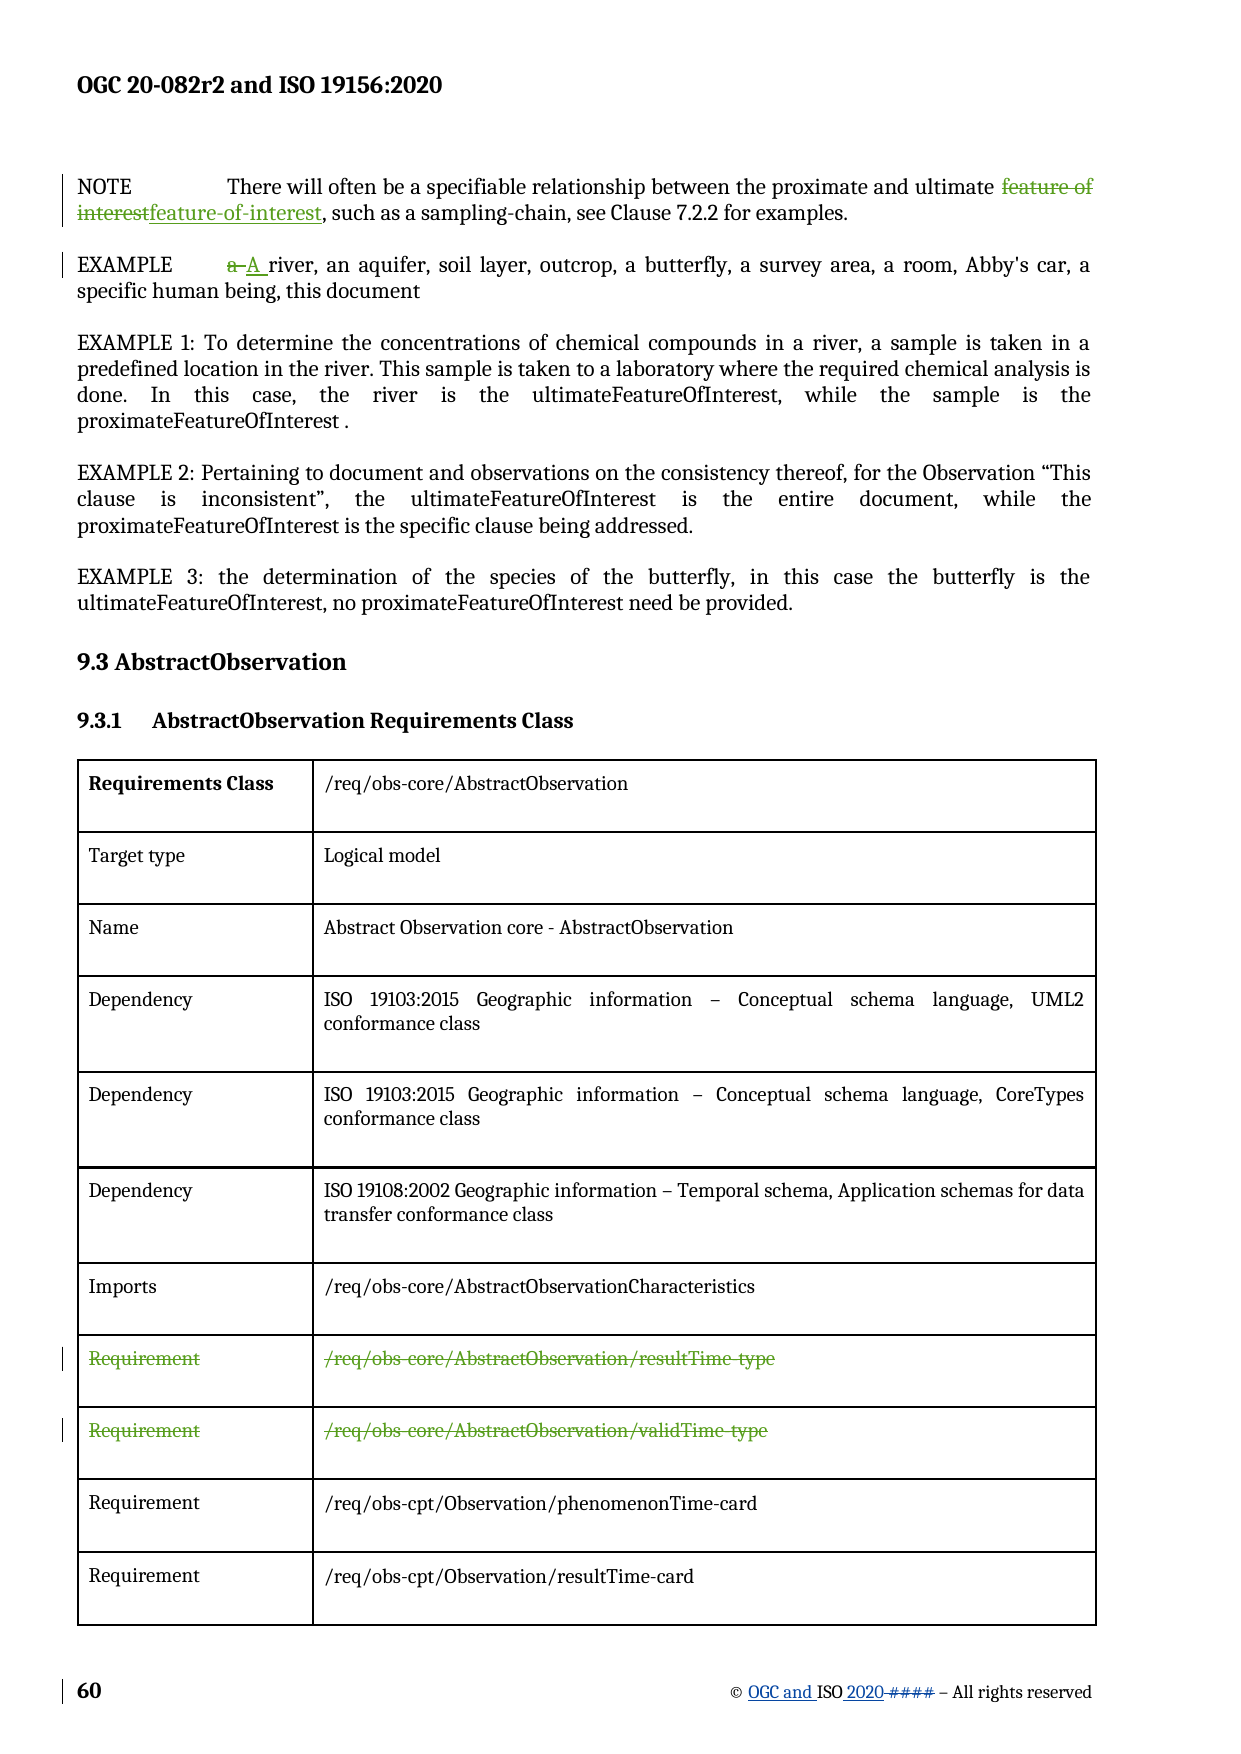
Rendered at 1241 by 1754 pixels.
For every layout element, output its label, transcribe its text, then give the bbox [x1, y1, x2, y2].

table_cell [79, 1408, 312, 1478]
text NOTE There will often be a specifiable relationship between the proximate and ultimate , such as a sampling-chain, see Clause 7.2.2 for examples. [77, 174, 1092, 227]
table_cell Dependency [79, 1169, 312, 1262]
text EXAMPLE 3: the determination of the species of the butterfly, in this case the butterfly is the ultimateFeatureOfInterest, no proximateFeatureOfInterest need be provided. [77, 564, 1092, 616]
subtitle AbstractObservation Requirements Class [77, 708, 1092, 734]
table_cell [314, 1408, 1095, 1478]
table_cell /req/obs-core/AbstractObservationCharacteristics [314, 1264, 1095, 1334]
table_header /req/obs-core/AbstractObservation [314, 761, 1095, 831]
table_cell ISO 19108:2002 Geographic information – Temporal schema, Application schemas for data transfer conformance class [314, 1169, 1095, 1262]
text EXAMPLE river, an aquifer, soil layer, outcrop, a butterfly, a survey area, a room, Abby's car, a specific human being, this document [77, 252, 1092, 304]
table_cell Target type [79, 833, 312, 903]
table_cell Requirement [79, 1553, 312, 1624]
table_cell Name [79, 905, 312, 975]
table_cell ISO 19103:2015 Geographic information – Conceptual schema language, UML2 conformance class [314, 977, 1095, 1071]
table_cell /req/obs-cpt/Observation/resultTime-card [314, 1553, 1095, 1624]
table_cell /req/obs-cpt/Observation/phenomenonTime-card [314, 1480, 1095, 1551]
table_cell [79, 1336, 312, 1406]
text EXAMPLE 2: Pertaining to document and observations on the consistency thereof, for the Observation “This clause is inconsistent”, the ultimateFeatureOfInterest is the entire document, while the proximateFeatureOfInterest is the specific clause being addressed. [77, 460, 1092, 539]
table_cell Dependency [79, 977, 312, 1071]
table_cell Imports [79, 1264, 312, 1334]
table_header Requirements Class [79, 761, 312, 831]
table_cell Dependency [79, 1073, 312, 1166]
subtitle AbstractObservation [77, 648, 1092, 676]
table_cell Logical model [314, 833, 1095, 903]
table_cell [314, 1336, 1095, 1406]
text EXAMPLE 1: To determine the concentrations of chemical compounds in a river, a sample is taken in a predefined location in the river. This sample is taken to a laboratory where the required chemical analysis is done. In this case, the river is the ultimateFeatureOfInterest, while the sample is the proximateFeatureOfInterest . [77, 329, 1092, 435]
table_cell Requirement [79, 1480, 312, 1551]
table_cell Abstract Observation core - AbstractObservation [314, 905, 1095, 975]
table_cell ISO 19103:2015 Geographic information – Conceptual schema language, CoreTypes conformance class [314, 1073, 1095, 1166]
